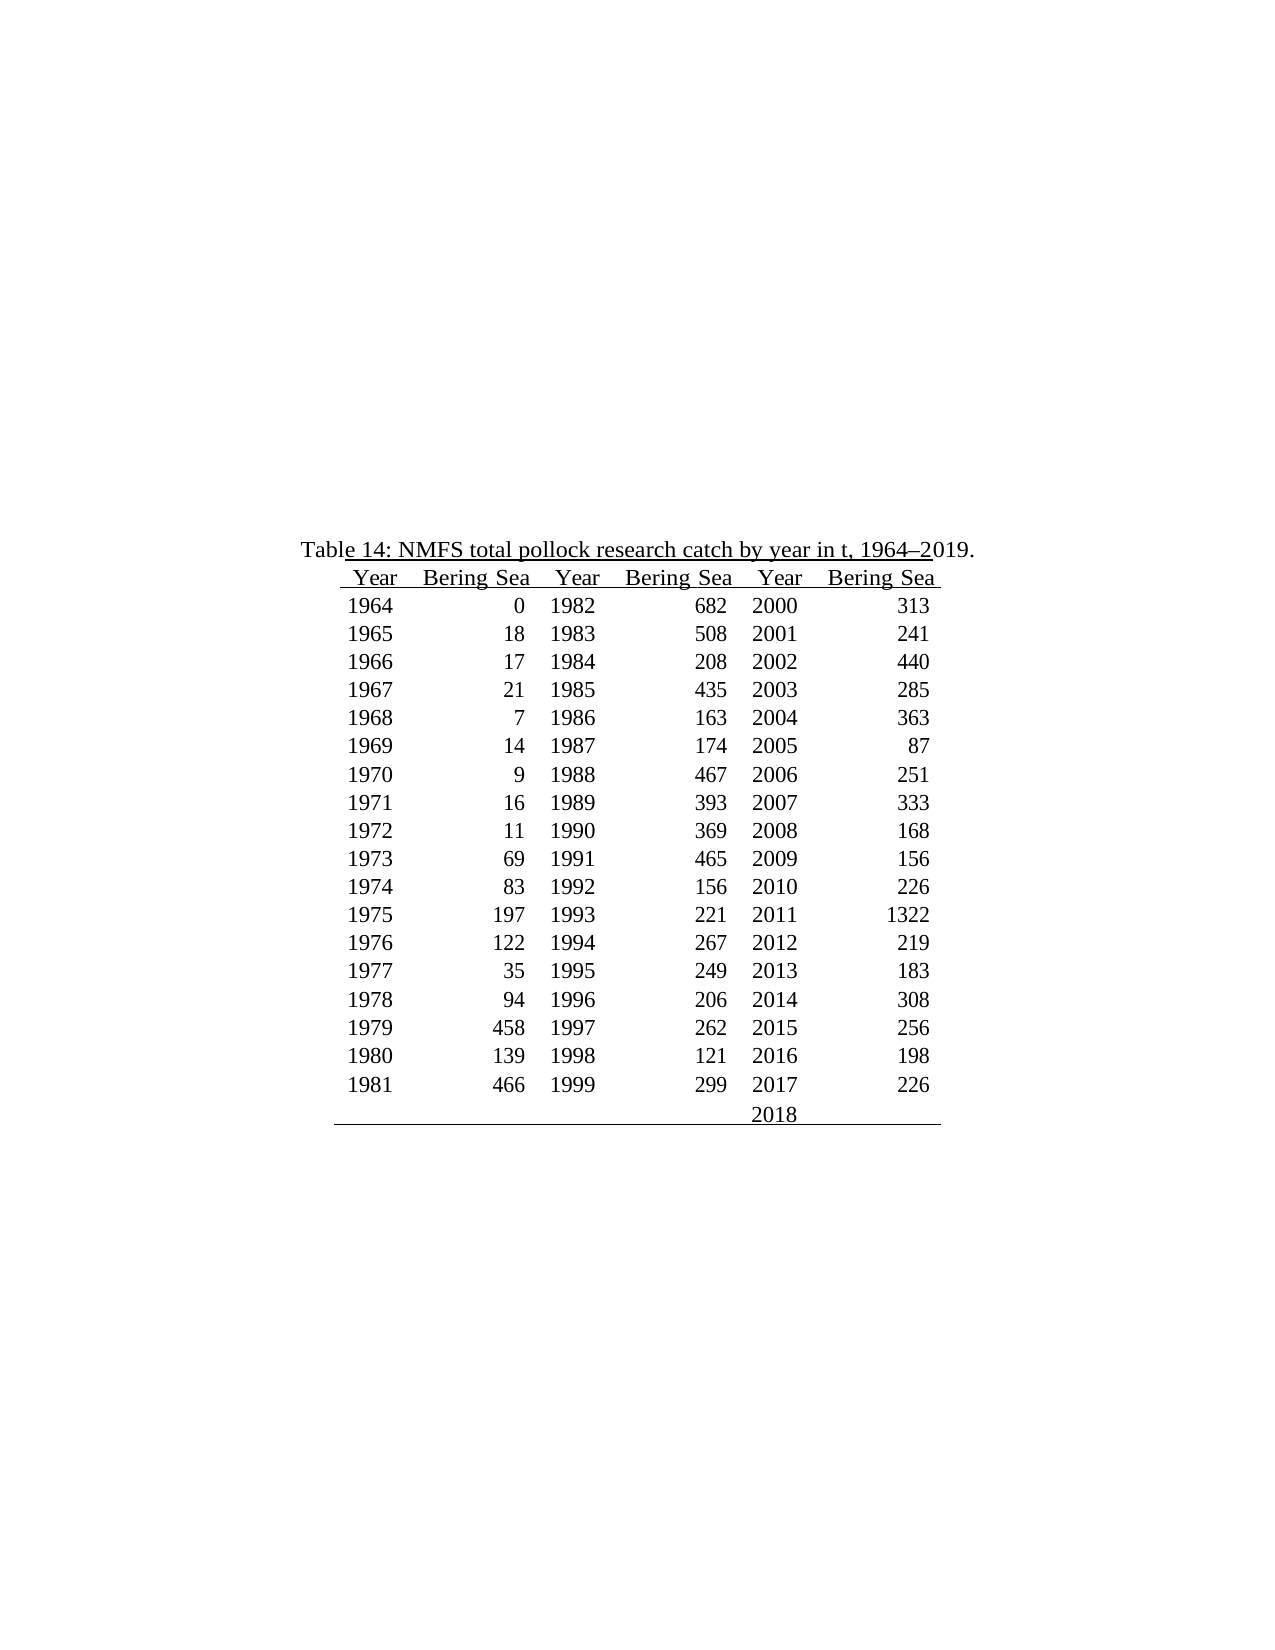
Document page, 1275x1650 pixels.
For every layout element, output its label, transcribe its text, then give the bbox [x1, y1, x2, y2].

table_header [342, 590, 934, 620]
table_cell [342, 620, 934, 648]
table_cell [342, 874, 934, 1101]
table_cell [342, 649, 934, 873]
text 2018 [0, 1101, 1275, 1127]
text Table 14: NMFS total pollock research catch by year in t, 1964–2019. [0, 537, 1275, 563]
text Year Bering Sea Year Bering Sea Year Bering Sea [0, 564, 1275, 590]
